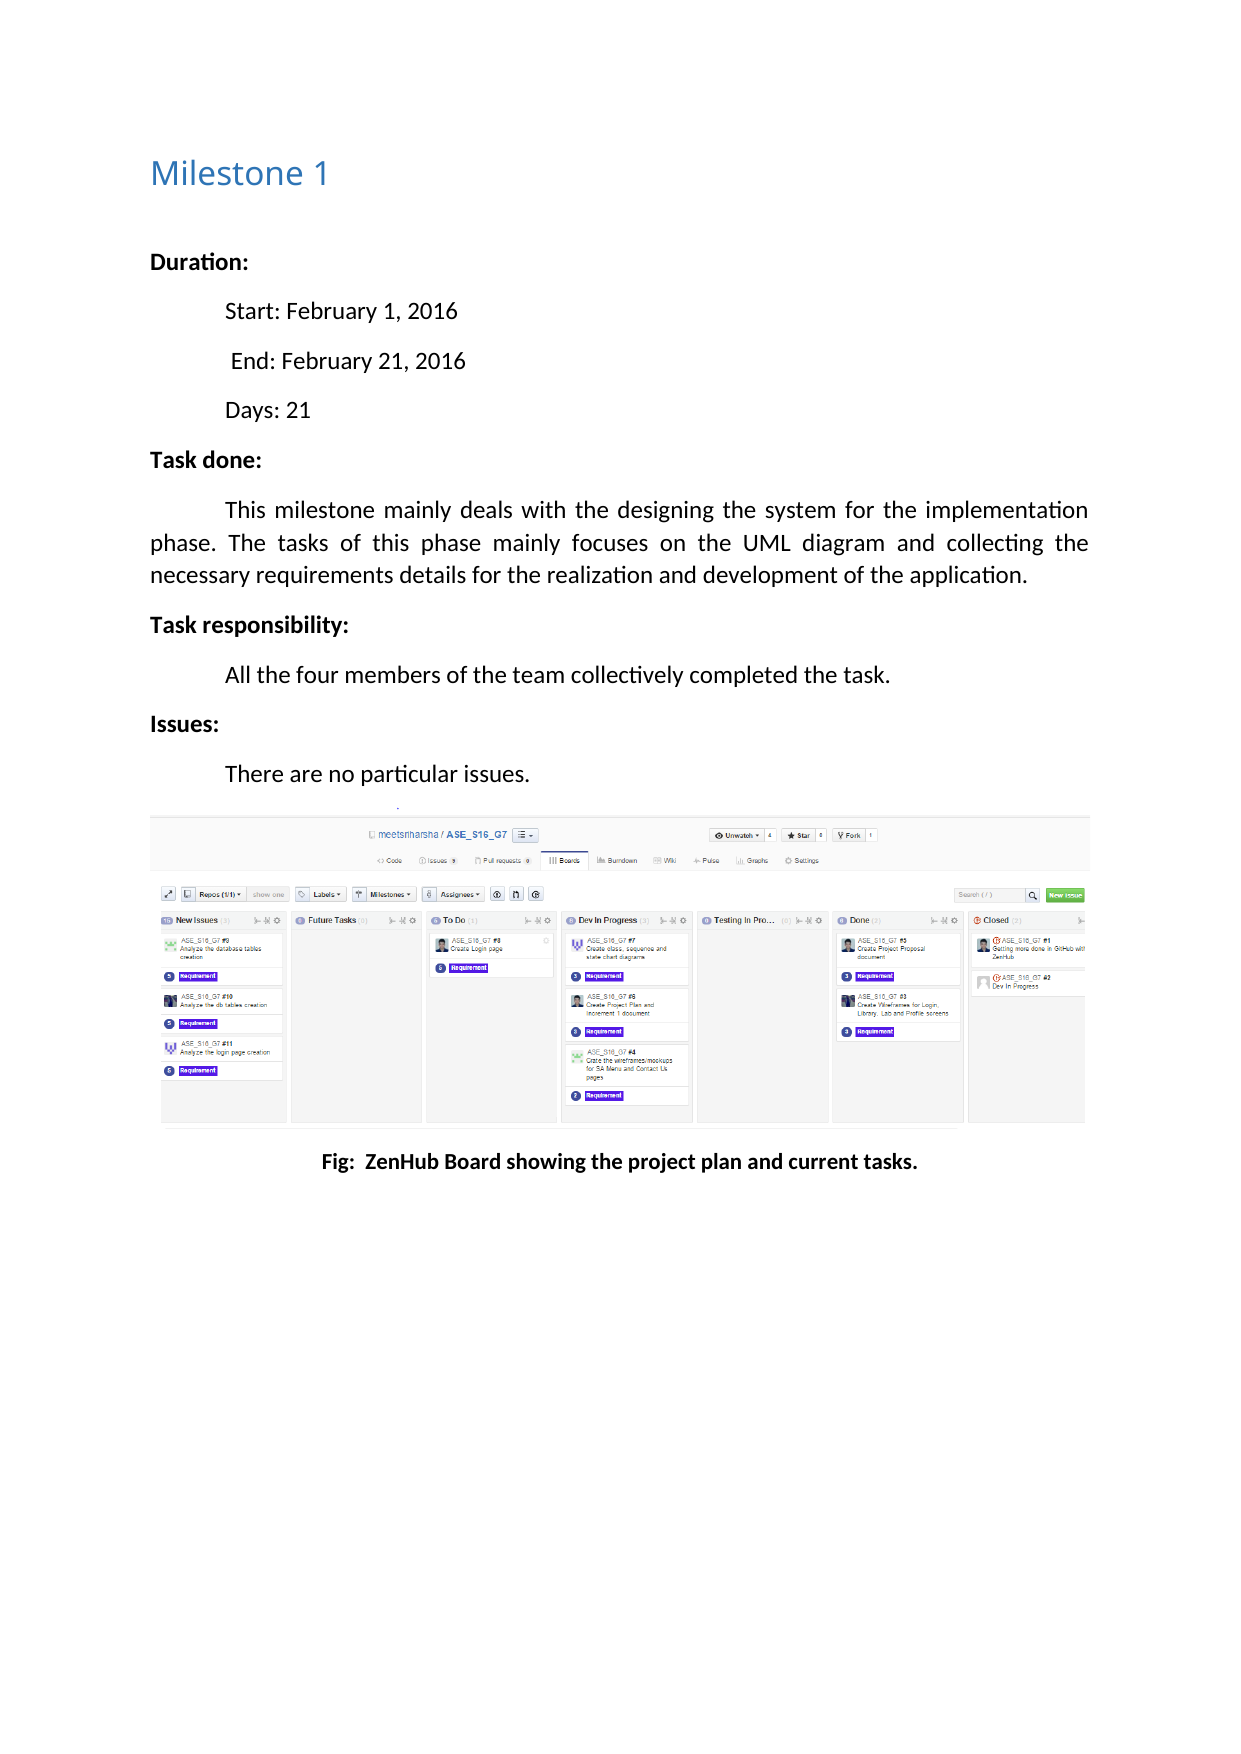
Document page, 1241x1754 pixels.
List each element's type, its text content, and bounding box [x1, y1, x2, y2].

text Issues: [150, 708, 1090, 739]
subtitle Milestone 1 [150, 150, 1090, 195]
text Start: February 1, 2016 [150, 295, 1090, 326]
text Days: 21 [150, 394, 1090, 425]
text There are no particular issues. [150, 758, 1090, 788]
text Fig: ZenHub Board showing the project plan and current tasks. [150, 1147, 1090, 1175]
text End: February 21, 2016 [150, 345, 1090, 376]
text Task responsibility: [150, 609, 1090, 640]
picture [150, 807, 1091, 1129]
text All the four members of the team collectively completed the task. [150, 659, 1090, 689]
text Task done: [150, 444, 1090, 475]
text Duration: [150, 246, 1090, 276]
text This milestone mainly deals with the designing the system for the implementation phase. The tasks of this phase mainly focuses on the UML diagram and collecting the necessary requirements details for the realization and development of the application. [150, 494, 1090, 590]
